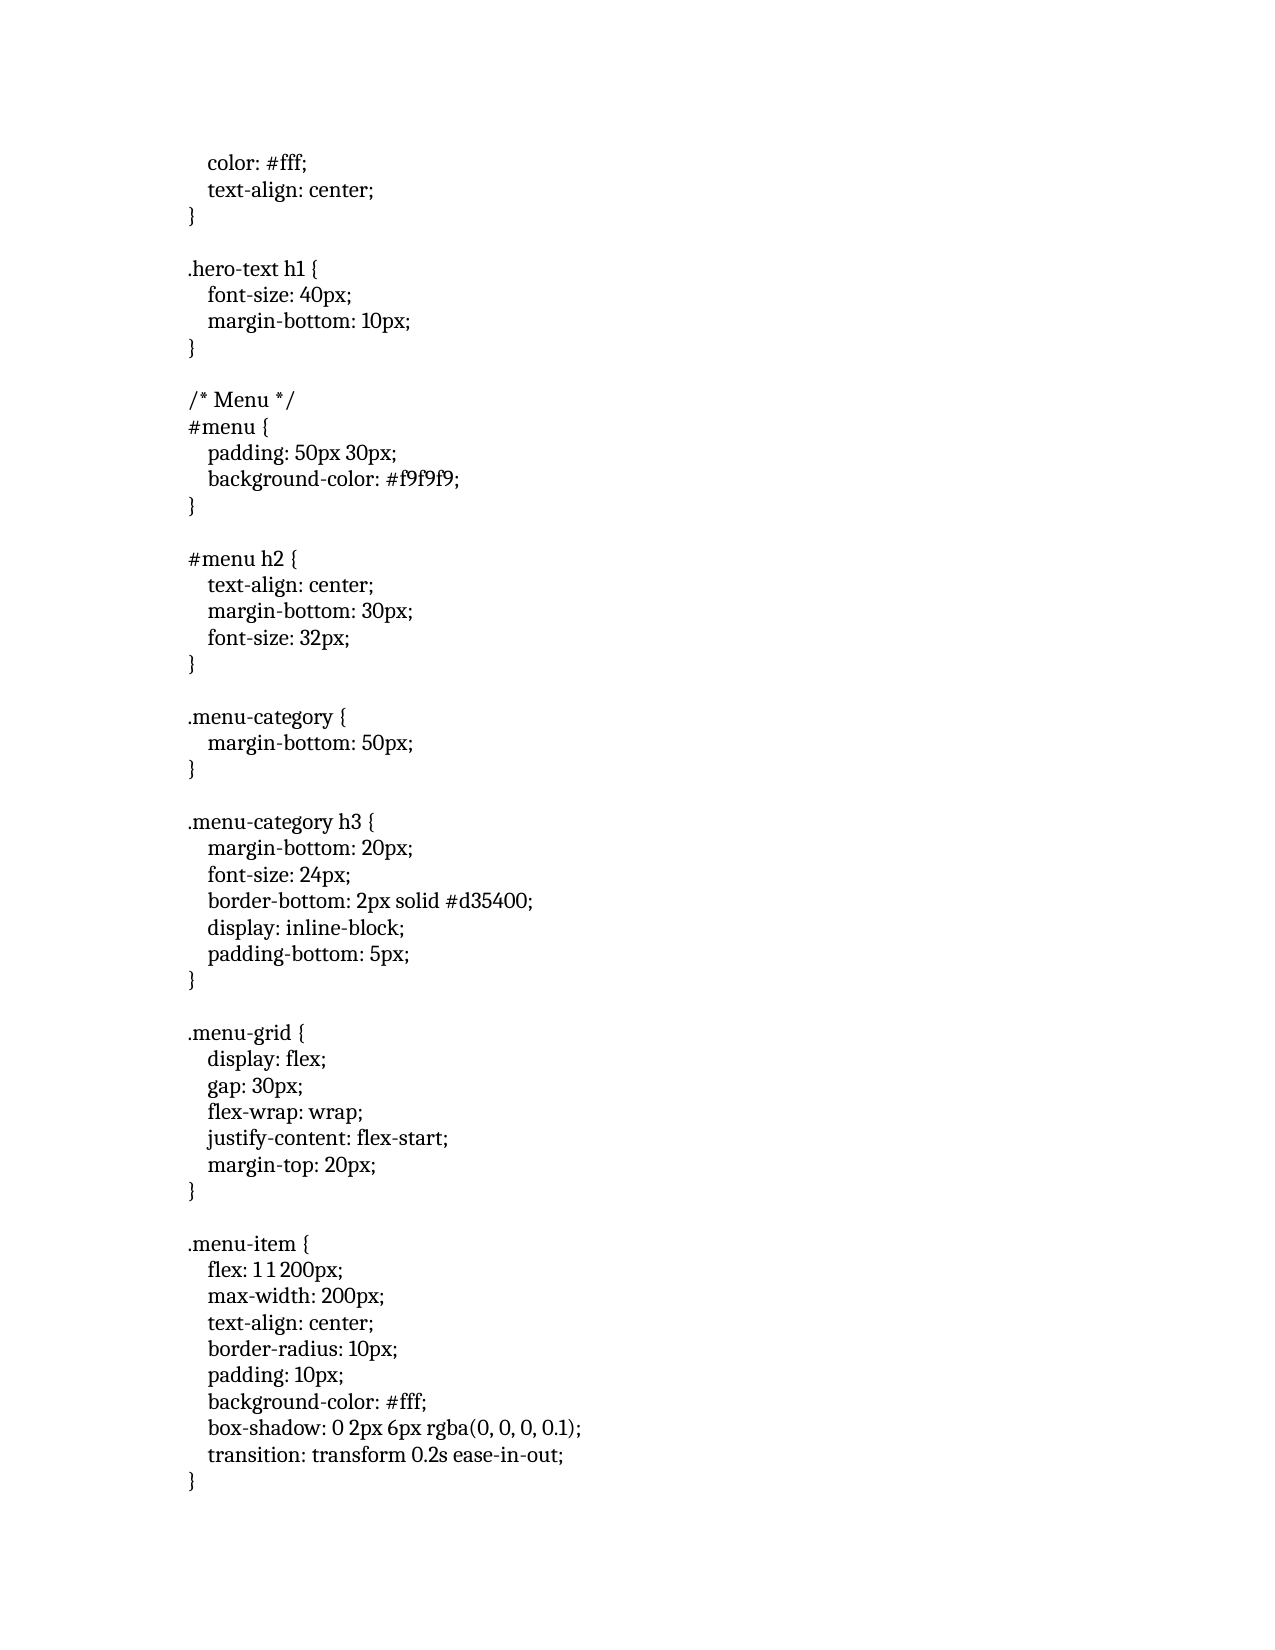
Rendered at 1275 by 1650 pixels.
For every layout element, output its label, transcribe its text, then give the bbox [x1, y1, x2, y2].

text } [187, 334, 1087, 361]
text font-size: 24px; [187, 862, 1087, 888]
text } [187, 1178, 1087, 1204]
text justify-content: flex-start; [187, 1125, 1087, 1151]
text margin-bottom: 30px; [187, 598, 1087, 624]
text } [187, 203, 1087, 229]
text .hero-text h1 { [187, 255, 1087, 282]
text padding: 10px; [187, 1362, 1087, 1389]
text text-align: center; [187, 176, 1087, 203]
text display: inline-block; [187, 914, 1087, 941]
text box-shadow: 0 2px 6px rgba(0, 0, 0, 0.1); [187, 1415, 1087, 1441]
text text-align: center; [187, 572, 1087, 598]
text .menu-category { [187, 703, 1087, 730]
text margin-bottom: 20px; [187, 835, 1087, 862]
text #menu { [187, 413, 1087, 440]
text margin-bottom: 10px; [187, 308, 1087, 334]
text margin-top: 20px; [187, 1151, 1087, 1178]
text background-color: #fff; [187, 1389, 1087, 1415]
text flex: 1 1 200px; [187, 1257, 1087, 1283]
text text-align: center; [187, 1309, 1087, 1336]
text } [187, 967, 1087, 993]
text .menu-category h3 { [187, 809, 1087, 835]
text gap: 30px; [187, 1072, 1087, 1099]
text max-width: 200px; [187, 1283, 1087, 1309]
text } [187, 1468, 1087, 1494]
text .menu-grid { [187, 1020, 1087, 1046]
text display: flex; [187, 1046, 1087, 1072]
text } [187, 651, 1087, 677]
text font-size: 32px; [187, 624, 1087, 651]
text flex-wrap: wrap; [187, 1099, 1087, 1125]
text border-radius: 10px; [187, 1336, 1087, 1362]
text padding: 50px 30px; [187, 440, 1087, 466]
text border-bottom: 2px solid #d35400; [187, 888, 1087, 914]
text margin-bottom: 50px; [187, 730, 1087, 756]
text color: #fff; [187, 150, 1087, 176]
text } [187, 493, 1087, 519]
text #menu h2 { [187, 545, 1087, 572]
text } [187, 756, 1087, 782]
text font-size: 40px; [187, 282, 1087, 308]
text /* Menu */ [187, 387, 1087, 413]
text transition: transform 0.2s ease-in-out; [187, 1441, 1087, 1468]
text background-color: #f9f9f9; [187, 466, 1087, 493]
text padding-bottom: 5px; [187, 941, 1087, 967]
text .menu-item { [187, 1231, 1087, 1257]
